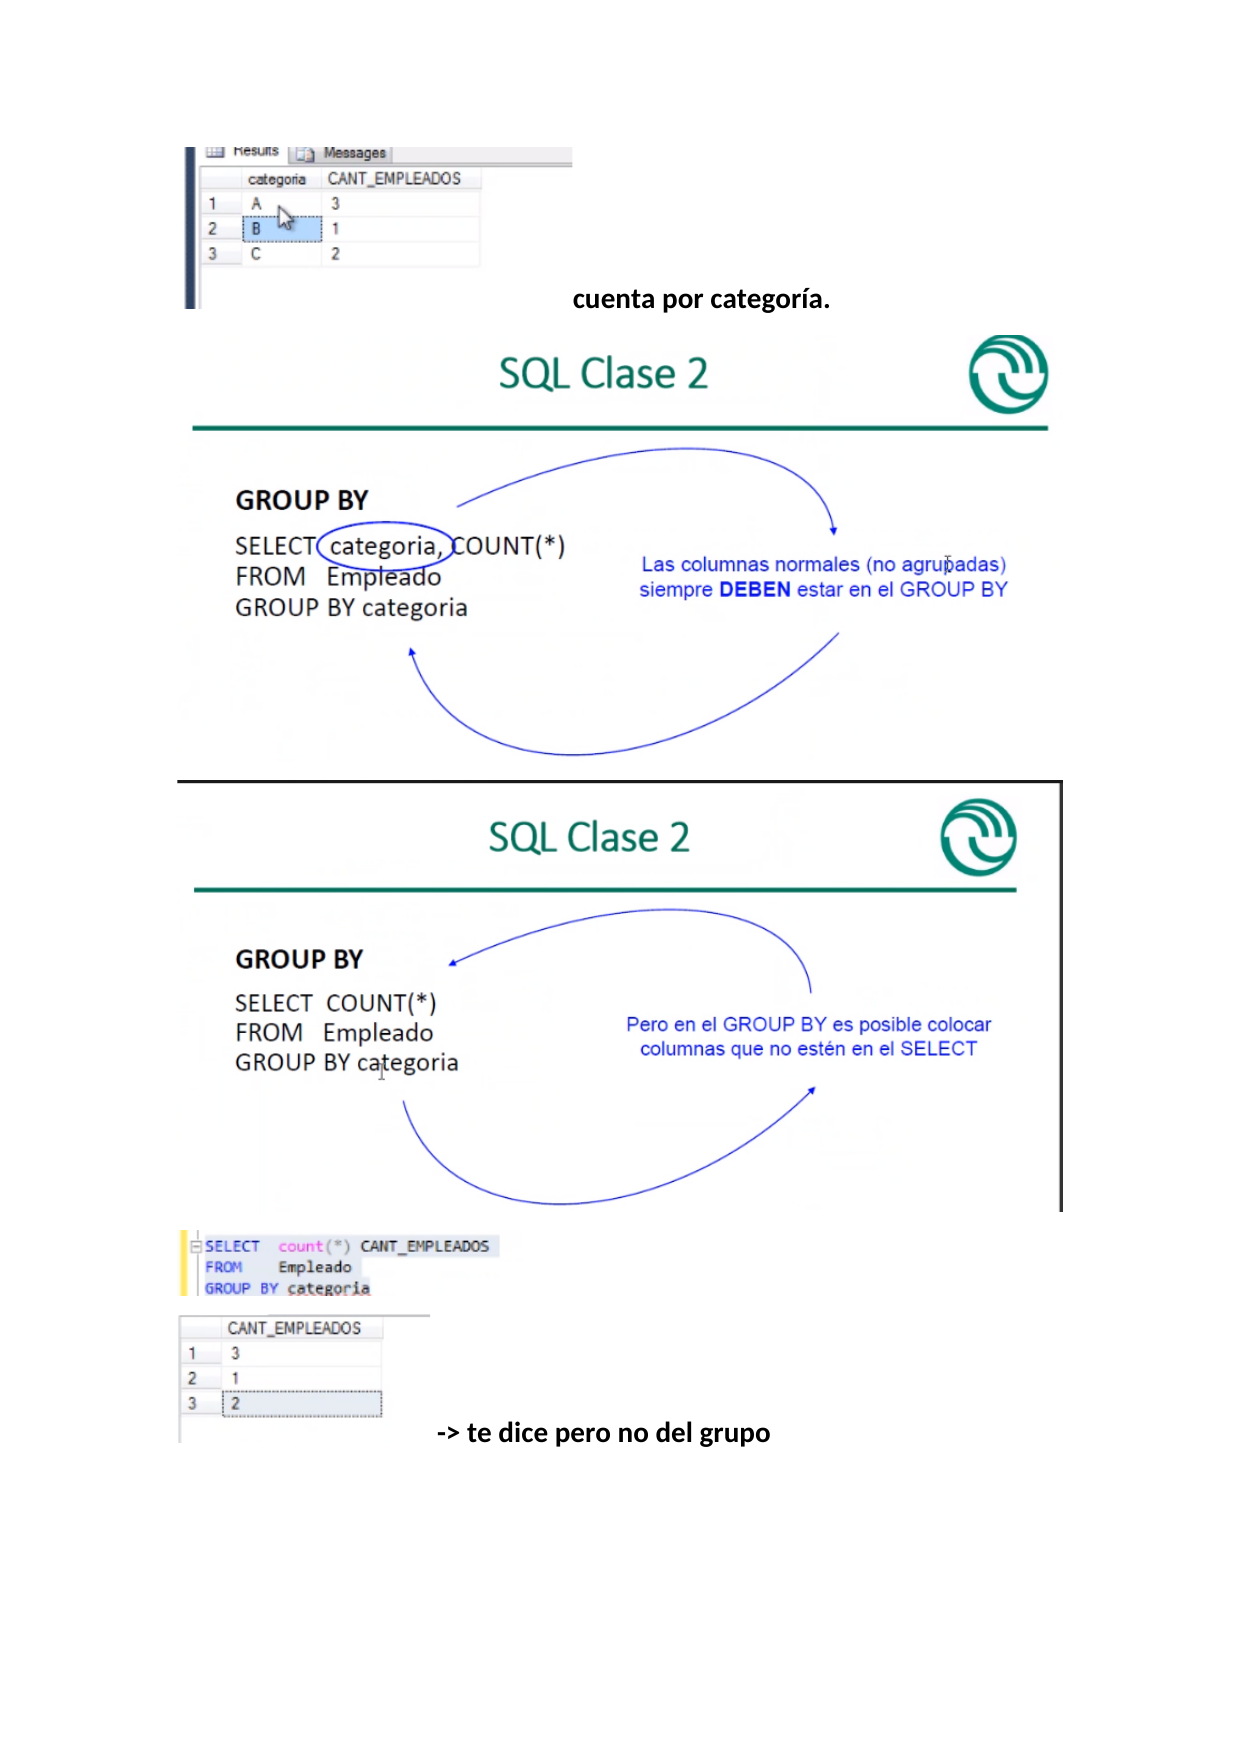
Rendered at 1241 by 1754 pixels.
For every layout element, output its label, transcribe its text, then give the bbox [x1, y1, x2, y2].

picture [177, 780, 1063, 1212]
picture [177, 147, 573, 309]
picture [177, 335, 1063, 762]
picture [177, 1314, 431, 1443]
picture [177, 1230, 525, 1296]
